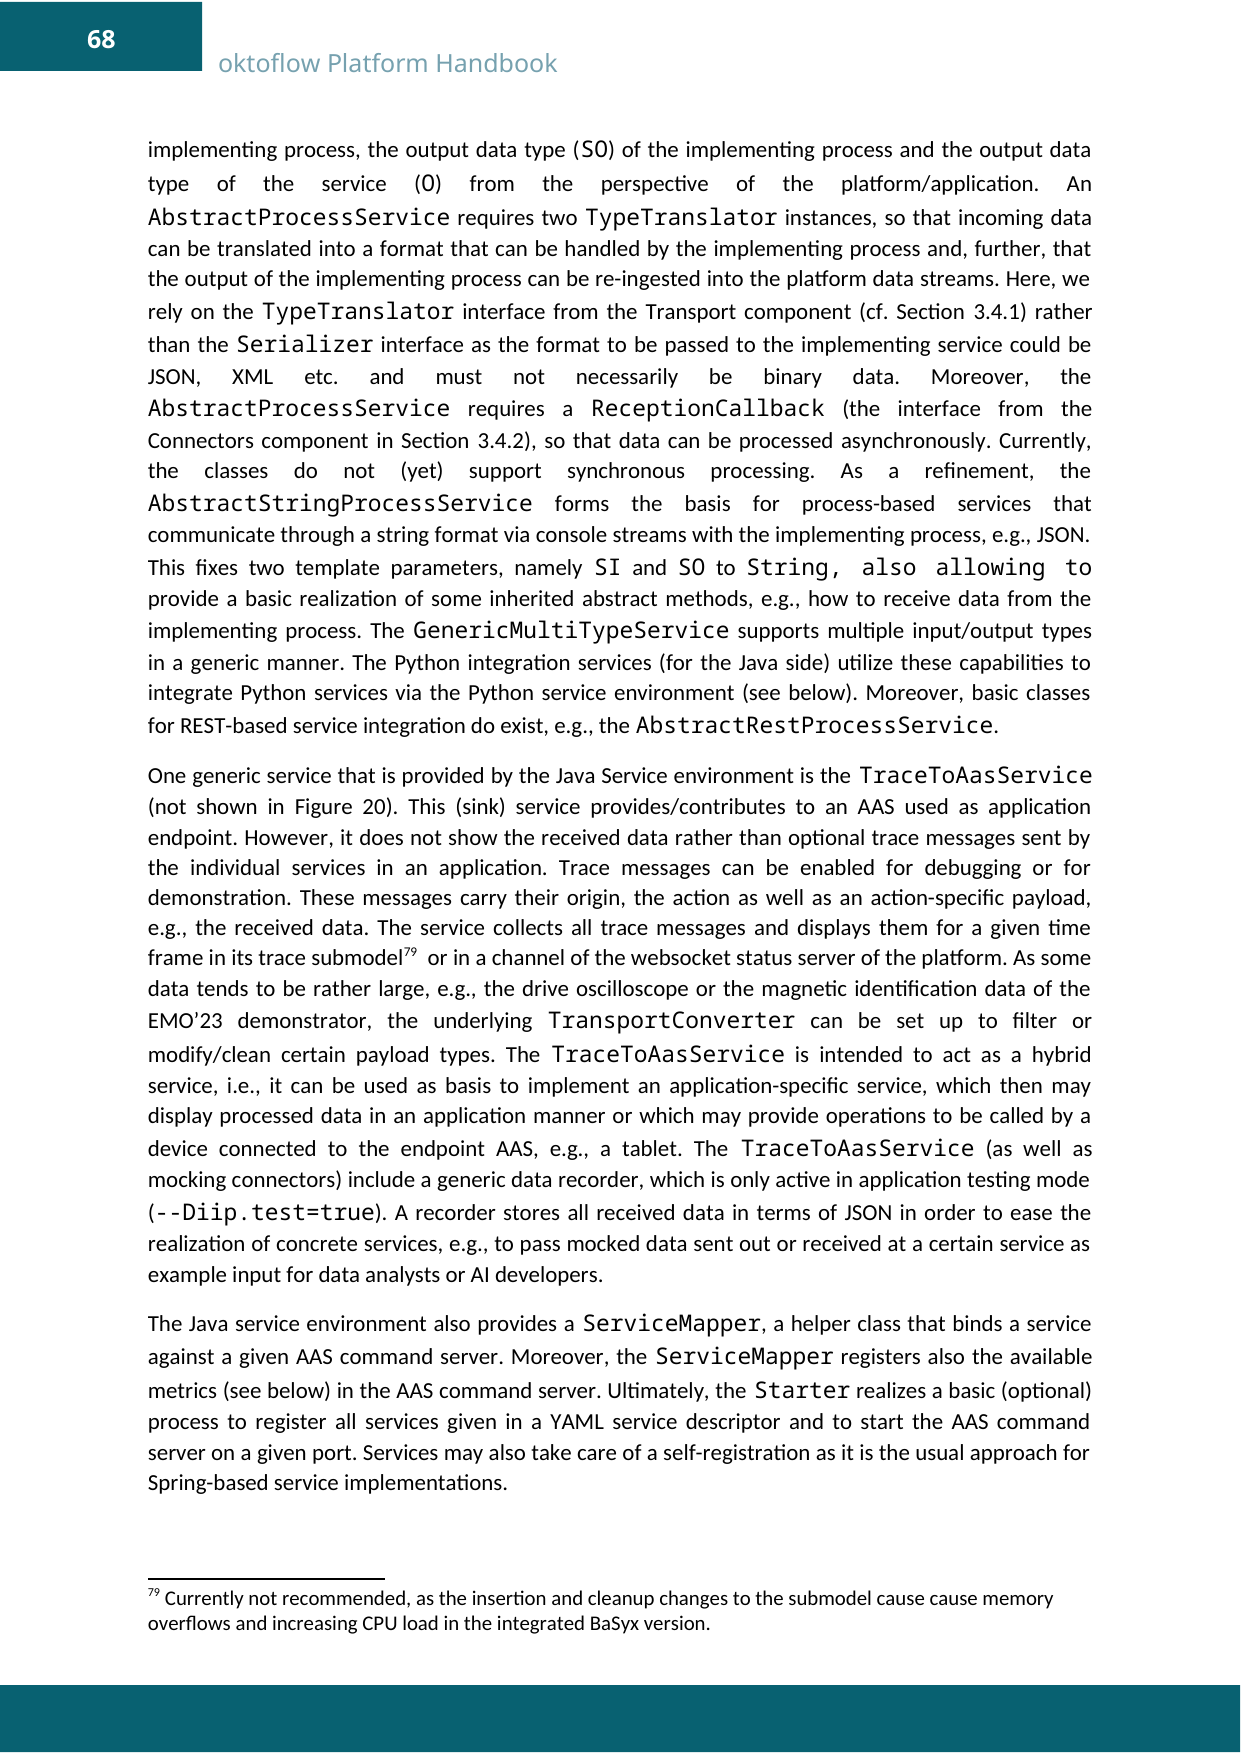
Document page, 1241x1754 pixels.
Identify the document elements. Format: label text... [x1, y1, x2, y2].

text One generic service that is provided by the Java Service environment is the TraceToAasService (not shown in Figure 20). This (sink) service provides/contributes to an AAS used as application endpoint. However, it does not show the received data rather than optional trace messages sent by the individual services in an application. Trace messages can be enabled for debugging or for demonstration. These messages carry their origin, the action as well as an action-specific payload, e.g., the received data. The service collects all trace messages and displays them for a given time frame in its trace submodel or in a channel of the websocket status server of the platform. As some data tends to be rather large, e.g., the drive oscilloscope or the magnetic identification data of the EMO’23 demonstrator, the underlying TransportConverter can be set up to filter or modify/clean certain payload types. The TraceToAasService is intended to act as a hybrid service, i.e., it can be used as basis to implement an application-specific service, which then may display processed data in an application manner or which may provide operations to be called by a device connected to the endpoint AAS, e.g., a tablet. The TraceToAasService (as well as mocking connectors) include a generic data recorder, which is only active in application testing mode (--Diip.test=true). A recorder stores all received data in terms of JSON in order to ease the realization of concrete services, e.g., to pass mocked data sent out or received at a certain service as example input for data analysts or AI developers. [148, 759, 1093, 1288]
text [148, 133, 1093, 740]
text The Java service environment also provides a ServiceMapper, a helper class that binds a service against a given AAS command server. Moreover, the ServiceMapper registers also the available metrics (see below) in the AAS command server. Ultimately, the Starter realizes a basic (optional) process to register all services given in a YAML service descriptor and to start the AAS command server on a given port. Services may also take care of a self-registration as it is the usual approach for Spring-based service implementations. [148, 1307, 1093, 1496]
